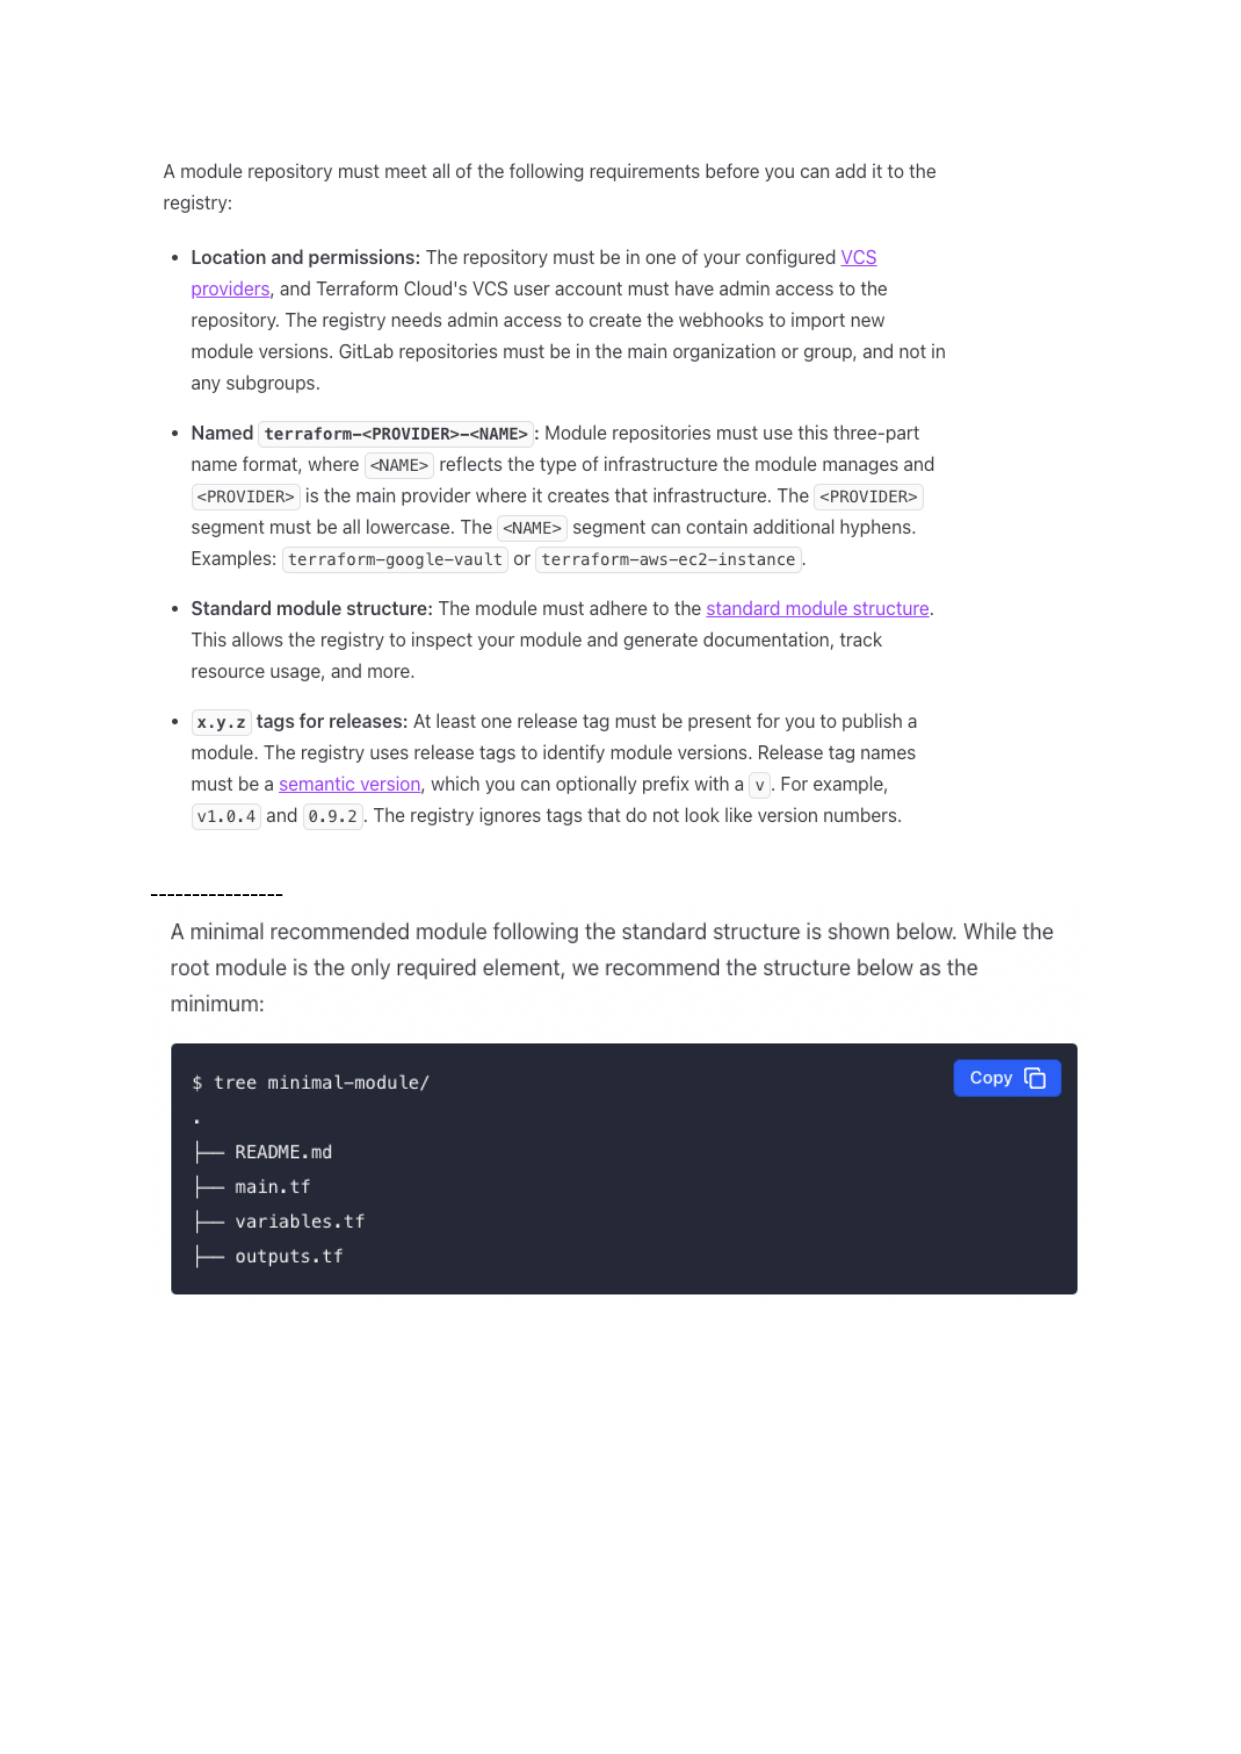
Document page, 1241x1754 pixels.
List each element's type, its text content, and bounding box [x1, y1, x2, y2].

picture [150, 907, 1091, 1308]
picture [150, 150, 946, 850]
text ---------------- [150, 878, 1090, 907]
